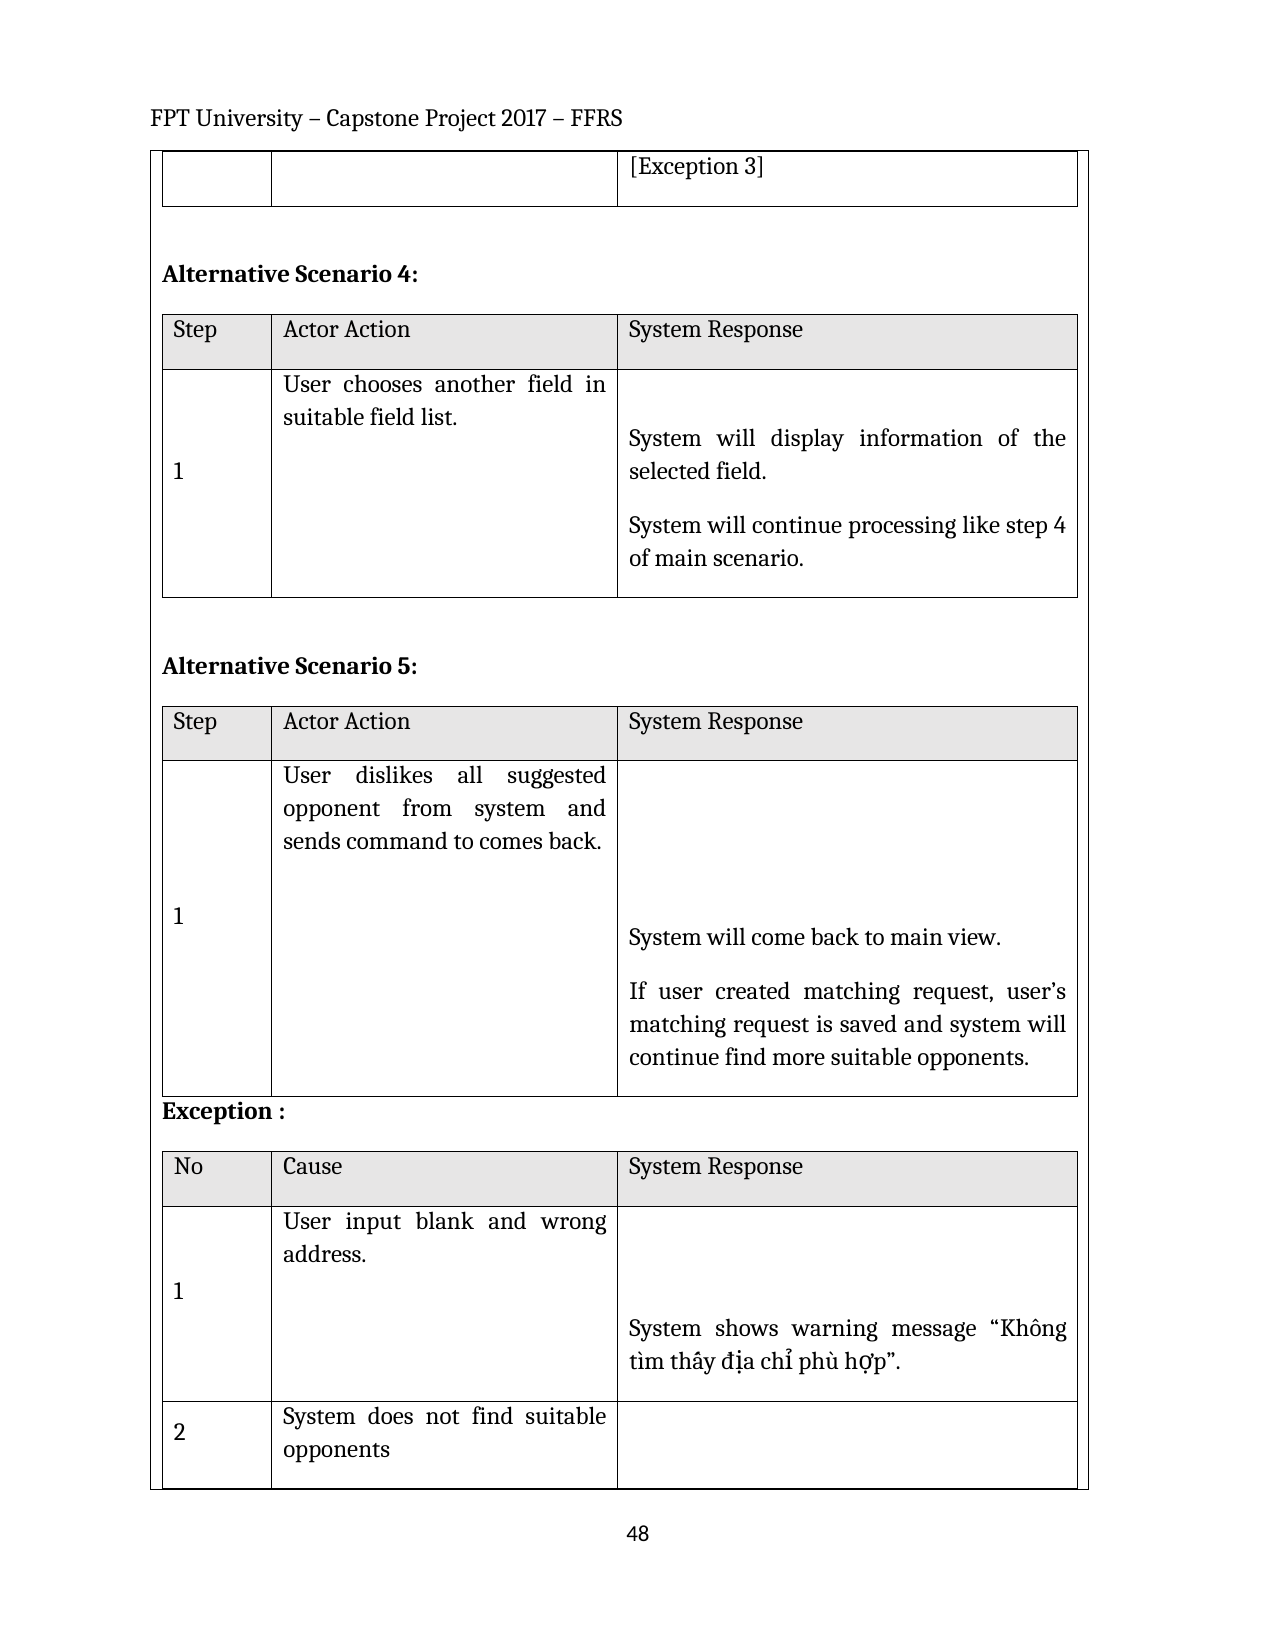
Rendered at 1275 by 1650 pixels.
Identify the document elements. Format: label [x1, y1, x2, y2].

table_cell [151, 151, 1088, 1489]
